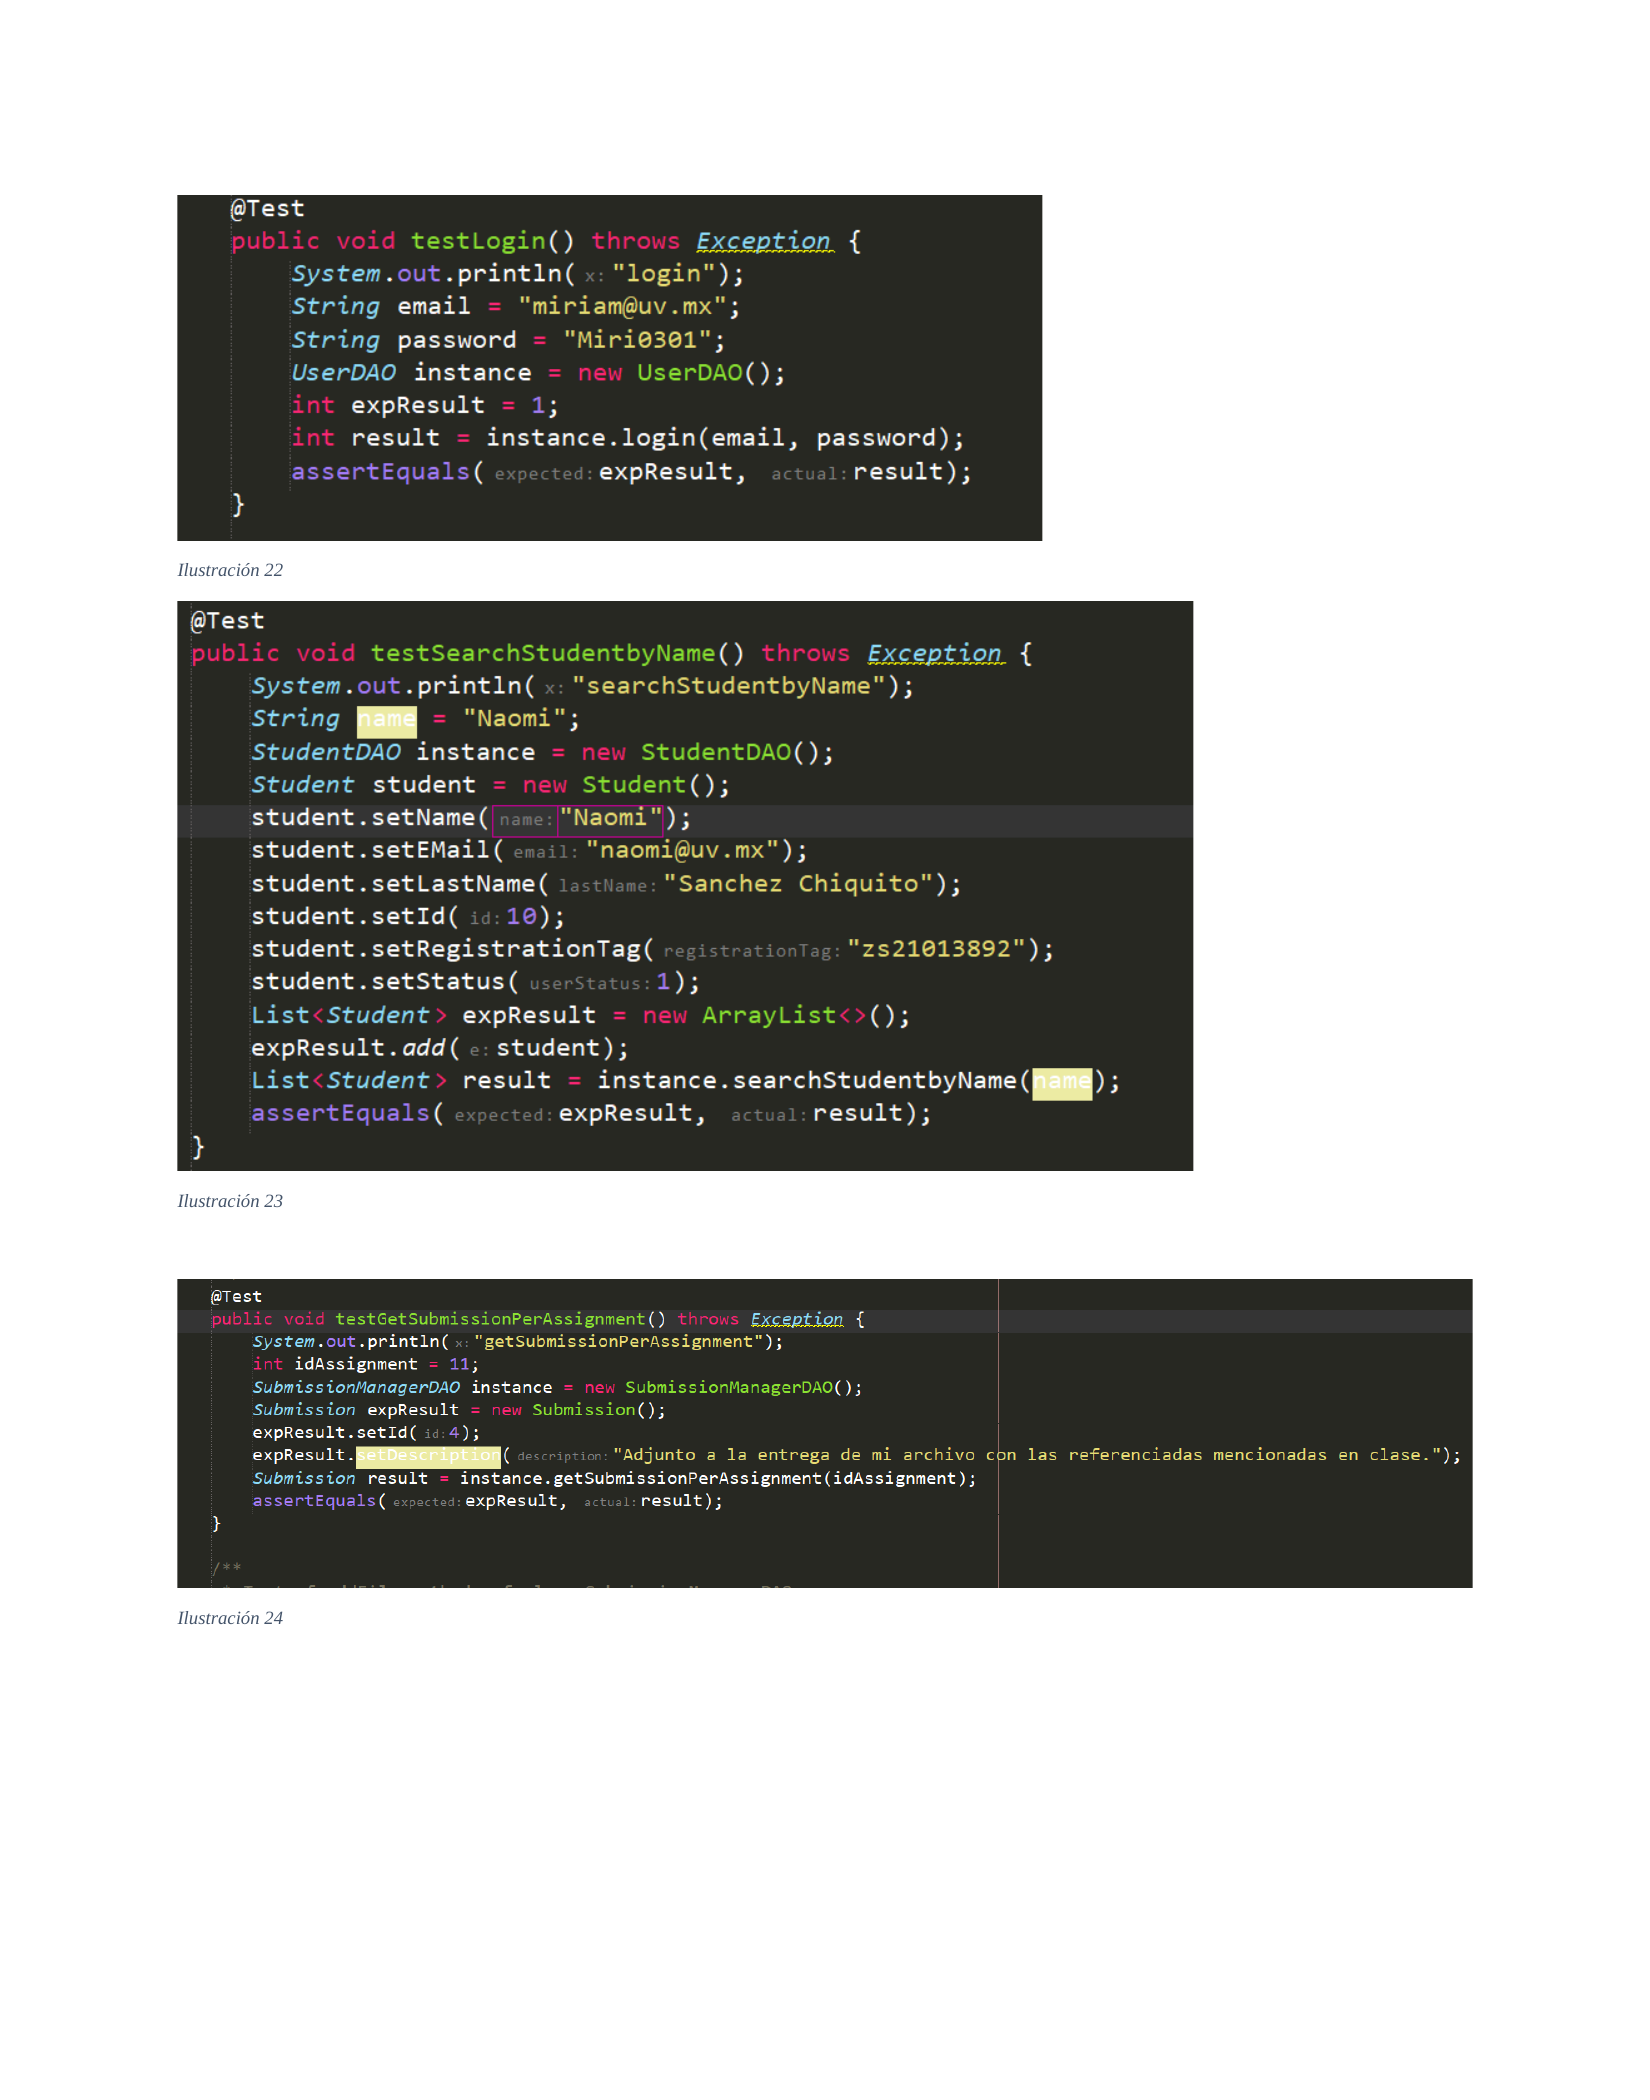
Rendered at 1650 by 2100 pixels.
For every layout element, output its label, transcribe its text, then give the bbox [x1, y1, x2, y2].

text Ilustración 23 [177, 1189, 1473, 1211]
picture [177, 601, 1194, 1171]
picture [177, 195, 1043, 541]
picture [177, 1279, 1473, 1588]
text Ilustración 24 [177, 1607, 1473, 1628]
text Ilustración 22 [177, 559, 1473, 581]
